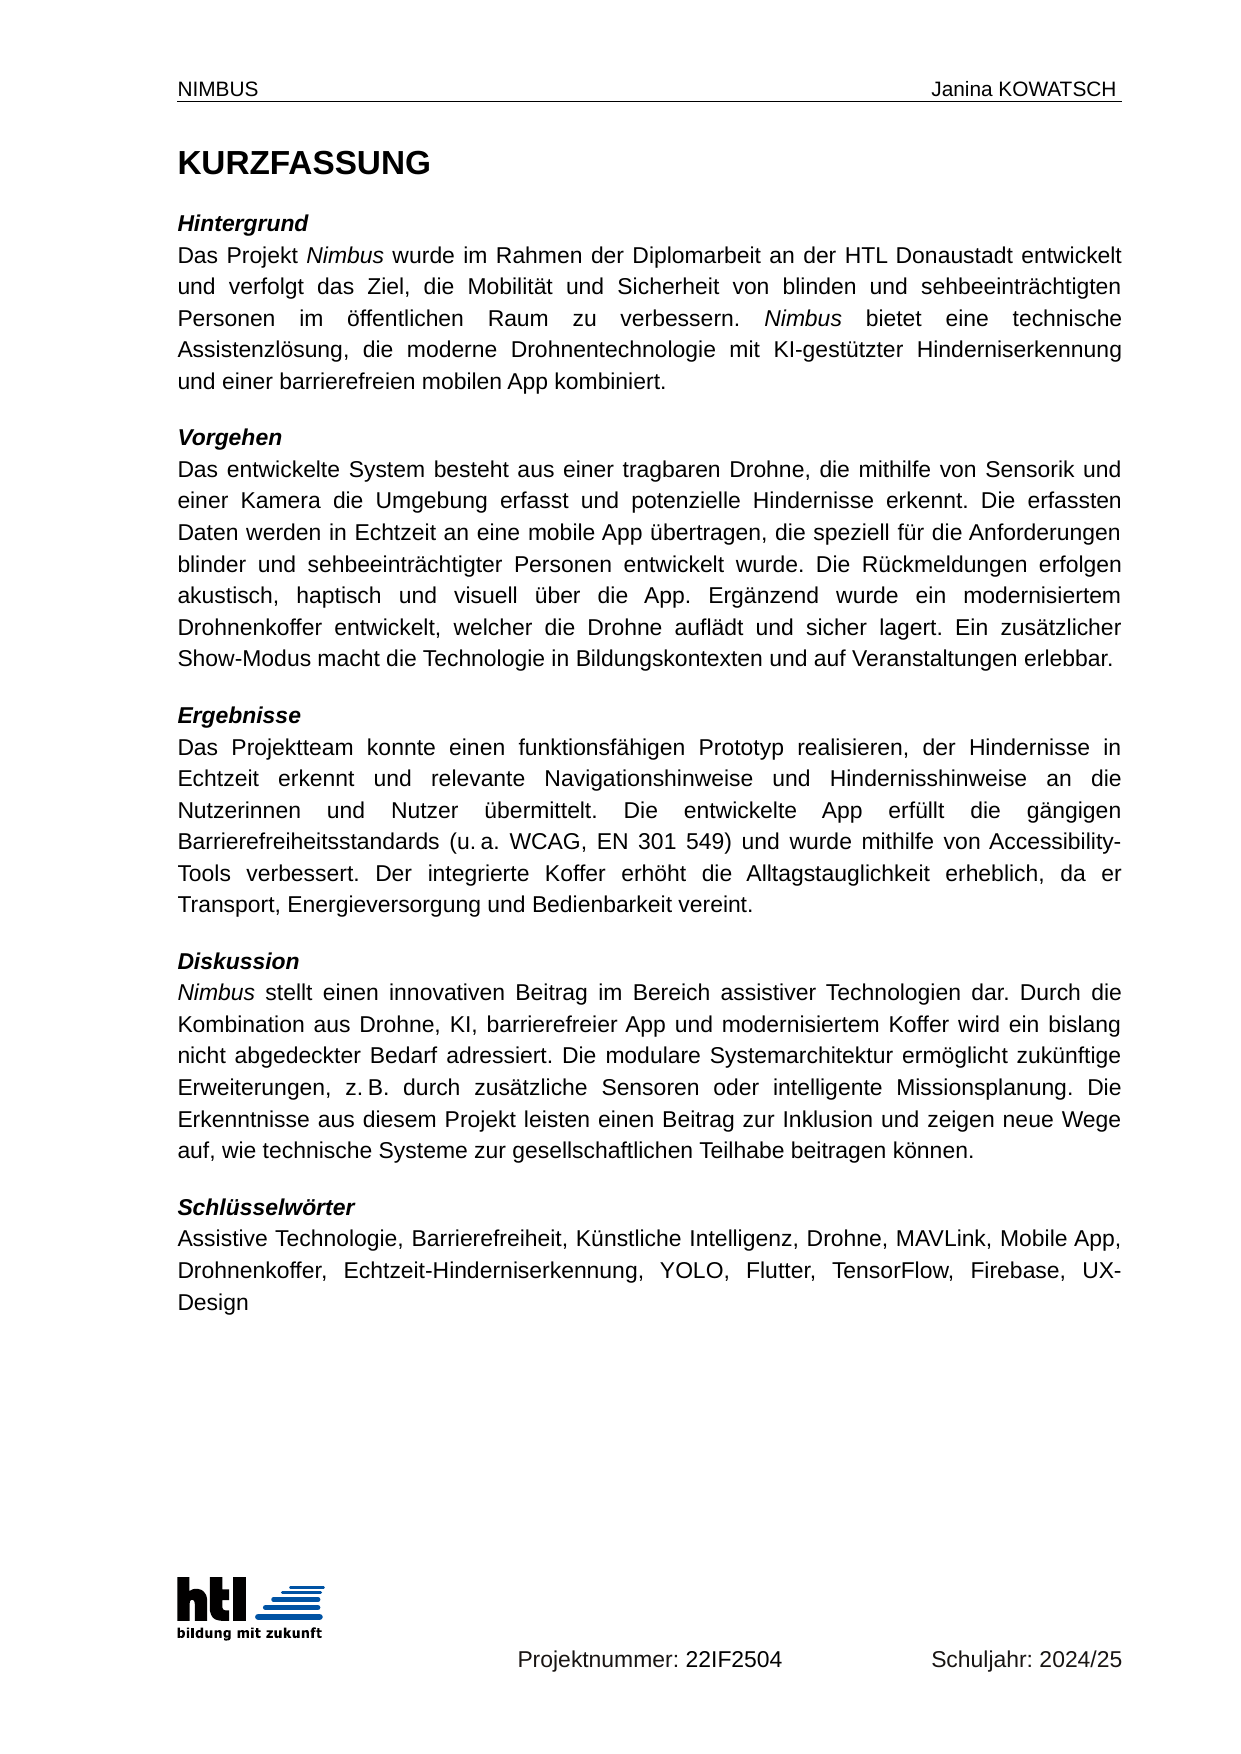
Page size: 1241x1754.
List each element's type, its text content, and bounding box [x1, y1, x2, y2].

text Das Projektteam konnte einen funktionsfähigen Prototyp realisieren, der Hindernisse in Echtzeit erkennt und relevante Navigationshinweise und Hindernisshinweise an die Nutzerinnen und Nutzer übermittelt. Die entwickelte App erfüllt die gängigen Barrierefreiheitsstandards (u. a. WCAG, EN 301 549) und wurde mithilfe von Accessibility-Tools verbessert. Der integrierte Koffer erhöht die Alltagstauglichkeit erheblich, da er Transport, Energieversorgung und Bedienbarkeit vereint. [177, 733, 1122, 918]
subtitle Hintergrund [177, 210, 1122, 236]
text Nimbus stellt einen innovativen Beitrag im Bereich assistiver Technologien dar. Durch die Kombination aus Drohne, KI, barrierefreier App und modernisiertem Koffer wird ein bislang nicht abgedeckter Bedarf adressiert. Die modulare Systemarchitektur ermöglicht zukünftige Erweiterungen, z. B. durch zusätzliche Sensoren oder intelligente Missionsplanung. Die Erkenntnisse aus diesem Projekt leisten einen Beitrag zur Inklusion und zeigen neue Wege auf, wie technische Systeme zur gesellschaftlichen Teilhabe beitragen können. [177, 979, 1122, 1163]
text Assistive Technologie, Barrierefreiheit, Künstliche Intelligenz, Drohne, MAVLink, Mobile App, Drohnenkoffer, Echtzeit-Hinderniserkennung, YOLO, Flutter, TensorFlow, Firebase, UX-Design [177, 1225, 1122, 1315]
text Das entwickelte System besteht aus einer tragbaren Drohne, die mithilfe von Sensorik und einer Kamera die Umgebung erfasst und potenzielle Hindernisse erkennt. Die erfassten Daten werden in Echtzeit an eine mobile App übertragen, die speziell für die Anforderungen blinder und sehbeeinträchtigter Personen entwickelt wurde. Die Rückmeldungen erfolgen akustisch, haptisch und visuell über die App. Ergänzend wurde ein modernisiertem Drohnenkoffer entwickelt, welcher die Drohne auflädt und sicher lagert. Ein zusätzlicher Show-Modus macht die Technologie in Bildungskontexten und auf Veranstaltungen erlebbar. [177, 456, 1122, 672]
text Das Projekt Nimbus wurde im Rahmen der Diplomarbeit an der HTL Donaustadt entwickelt und verfolgt das Ziel, die Mobilität und Sicherheit von blinden und sehbeeinträchtigten Personen im öffentlichen Raum zu verbessern. Nimbus bietet eine technische Assistenzlösung, die moderne Drohnentechnologie mit KI-gestützter Hinderniserkennung und einer barrierefreien mobilen App kombiniert. [177, 242, 1122, 394]
subtitle Ergebnisse [177, 702, 1122, 728]
subtitle Diskussion [177, 948, 1122, 974]
subtitle Vorgehen [177, 424, 1122, 451]
subtitle Schlüsselwörter [177, 1194, 1122, 1220]
text Kurzfassung [177, 143, 1122, 182]
